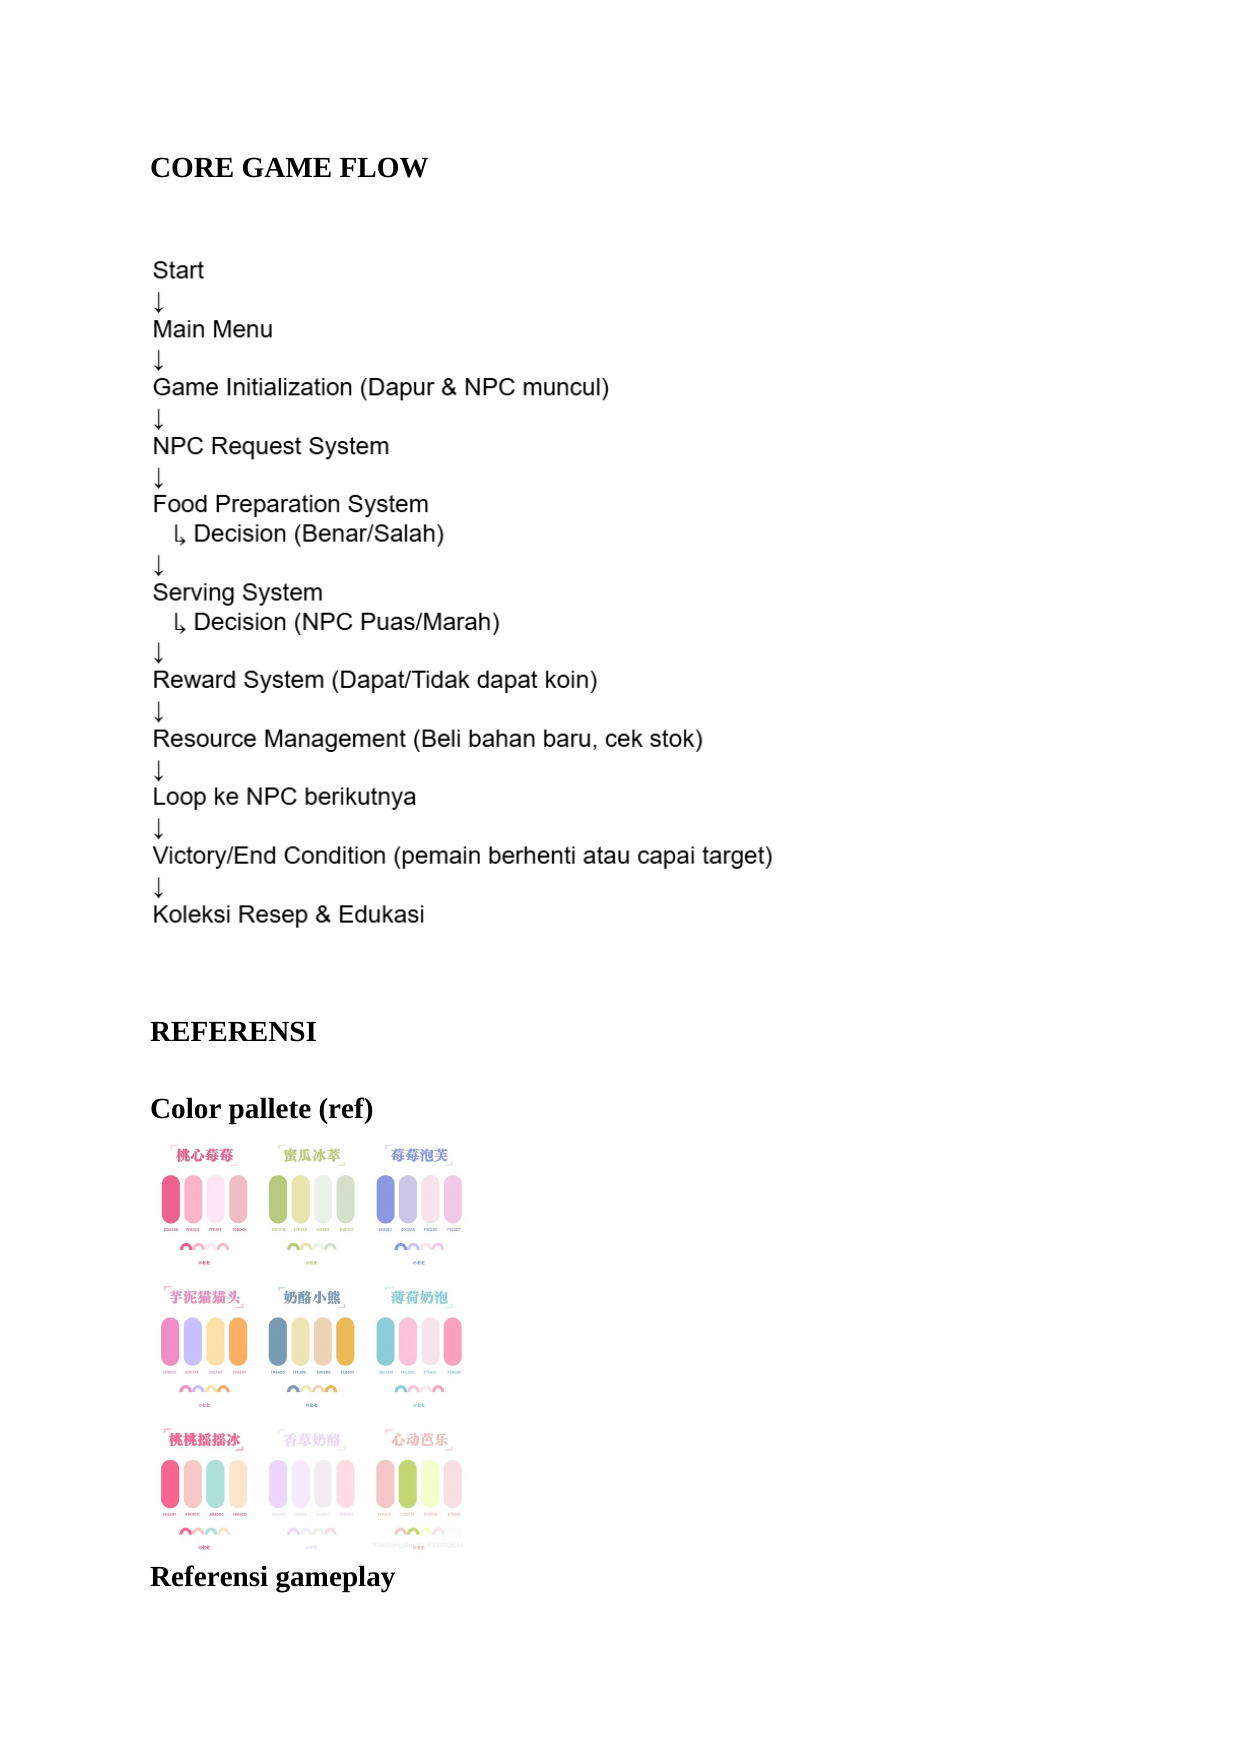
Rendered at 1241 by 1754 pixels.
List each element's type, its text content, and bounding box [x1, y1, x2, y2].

text Referensi gameplay [150, 1559, 1090, 1593]
picture [150, 1129, 472, 1556]
text REFERENSI [150, 1014, 1090, 1047]
text CORE GAME FLOW [150, 150, 1090, 183]
text Color pallete (ref) [150, 1091, 1090, 1124]
picture [150, 248, 810, 1010]
